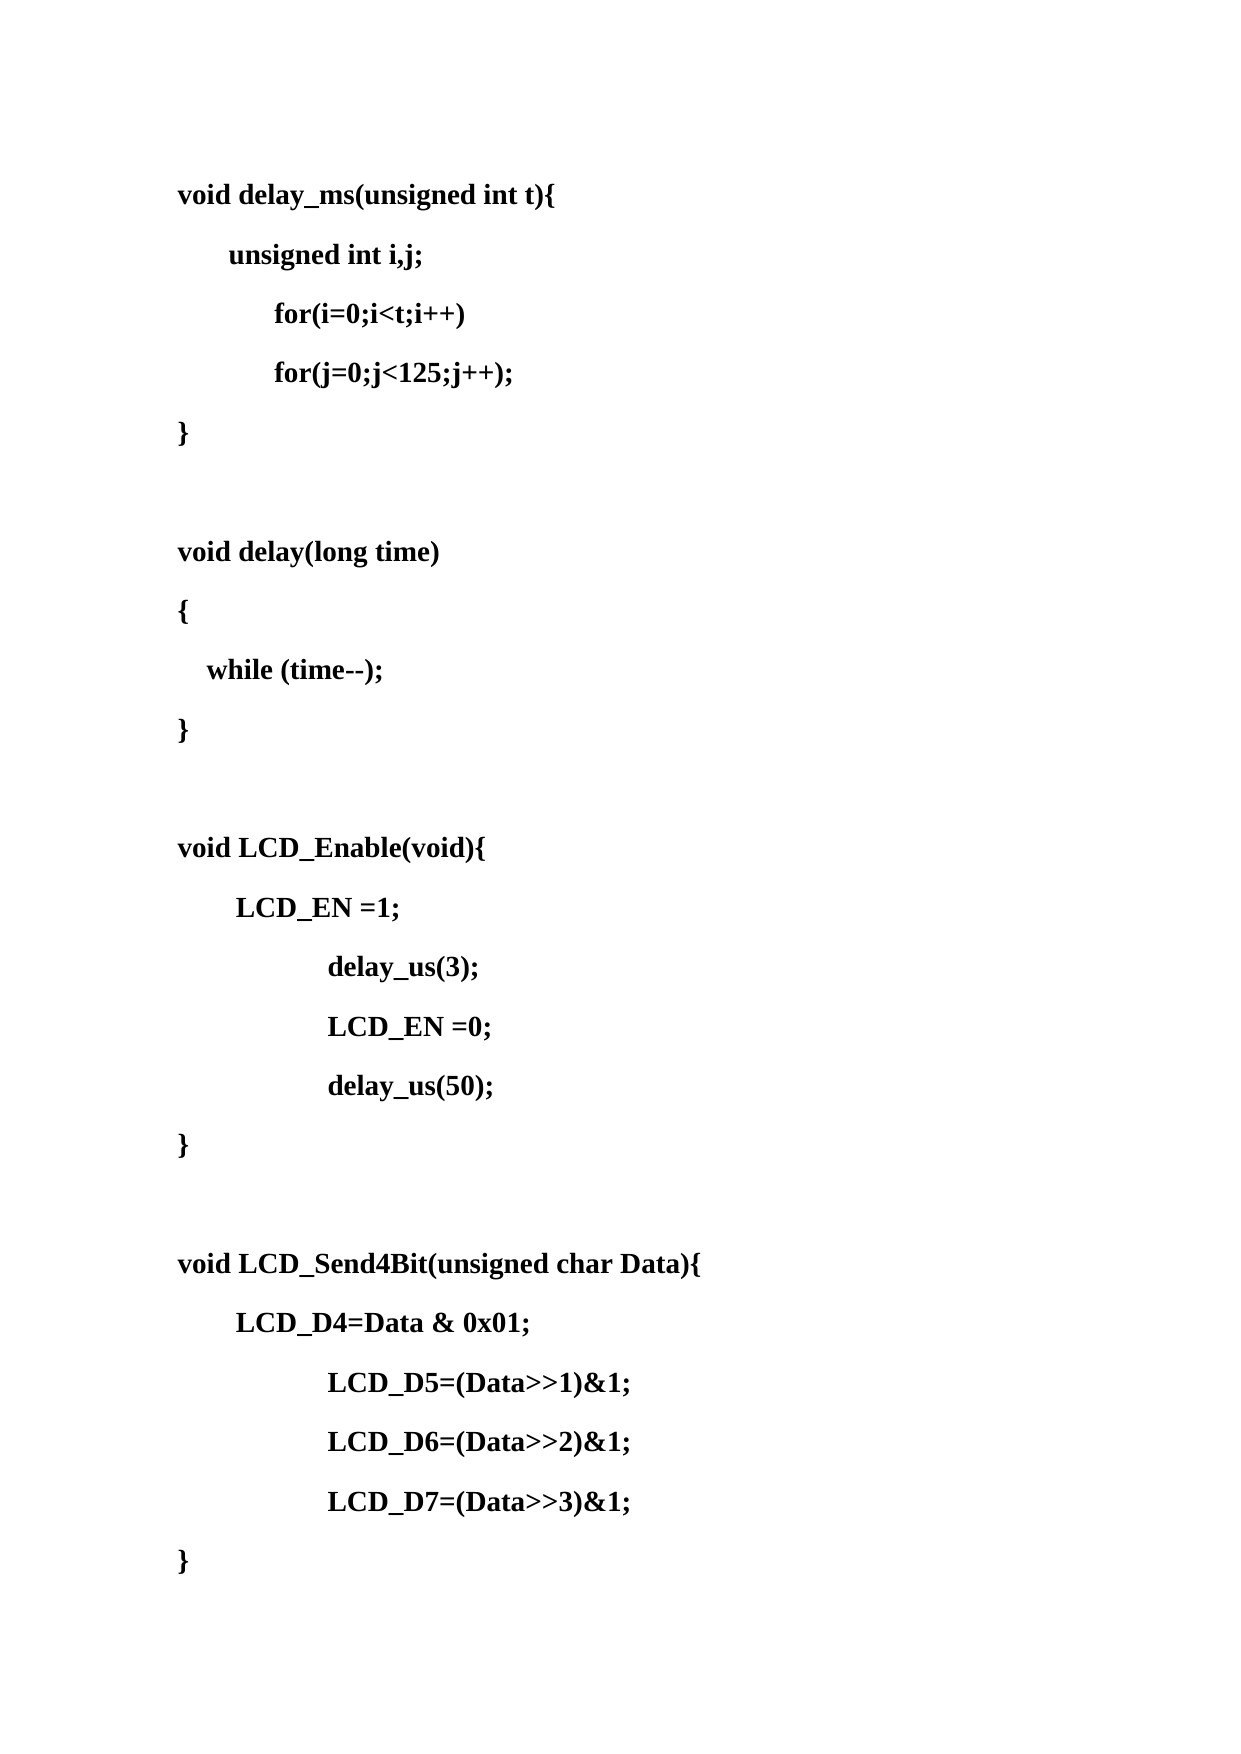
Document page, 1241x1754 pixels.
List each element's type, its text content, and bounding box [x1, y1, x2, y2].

text LCD_EN =0; [177, 1009, 1122, 1042]
text } [177, 415, 1122, 448]
text for(i=0;i<t;i++) [177, 296, 1122, 330]
text } [177, 712, 1122, 745]
text delay_us(50); [177, 1068, 1122, 1102]
text void delay_ms(unsigned int t){ [177, 177, 1122, 211]
text void delay(long time) [177, 534, 1122, 567]
text { [177, 593, 1122, 627]
text LCD_D6=(Data>>2)&1; [177, 1424, 1122, 1458]
text } [177, 1543, 1122, 1577]
text } [177, 1127, 1122, 1161]
text LCD_EN =1; [177, 890, 1122, 923]
text unsigned int i,j; [177, 237, 1122, 270]
text void LCD_Enable(void){ [177, 831, 1122, 864]
text LCD_D5=(Data>>1)&1; [177, 1365, 1122, 1398]
text LCD_D4=Data & 0x01; [177, 1306, 1122, 1339]
text while (time--); [177, 652, 1122, 686]
text void LCD_Send4Bit(unsigned char Data){ [177, 1246, 1122, 1280]
text delay_us(3); [177, 949, 1122, 983]
text LCD_D7=(Data>>3)&1; [177, 1484, 1122, 1517]
text for(j=0;j<125;j++); [177, 356, 1122, 389]
